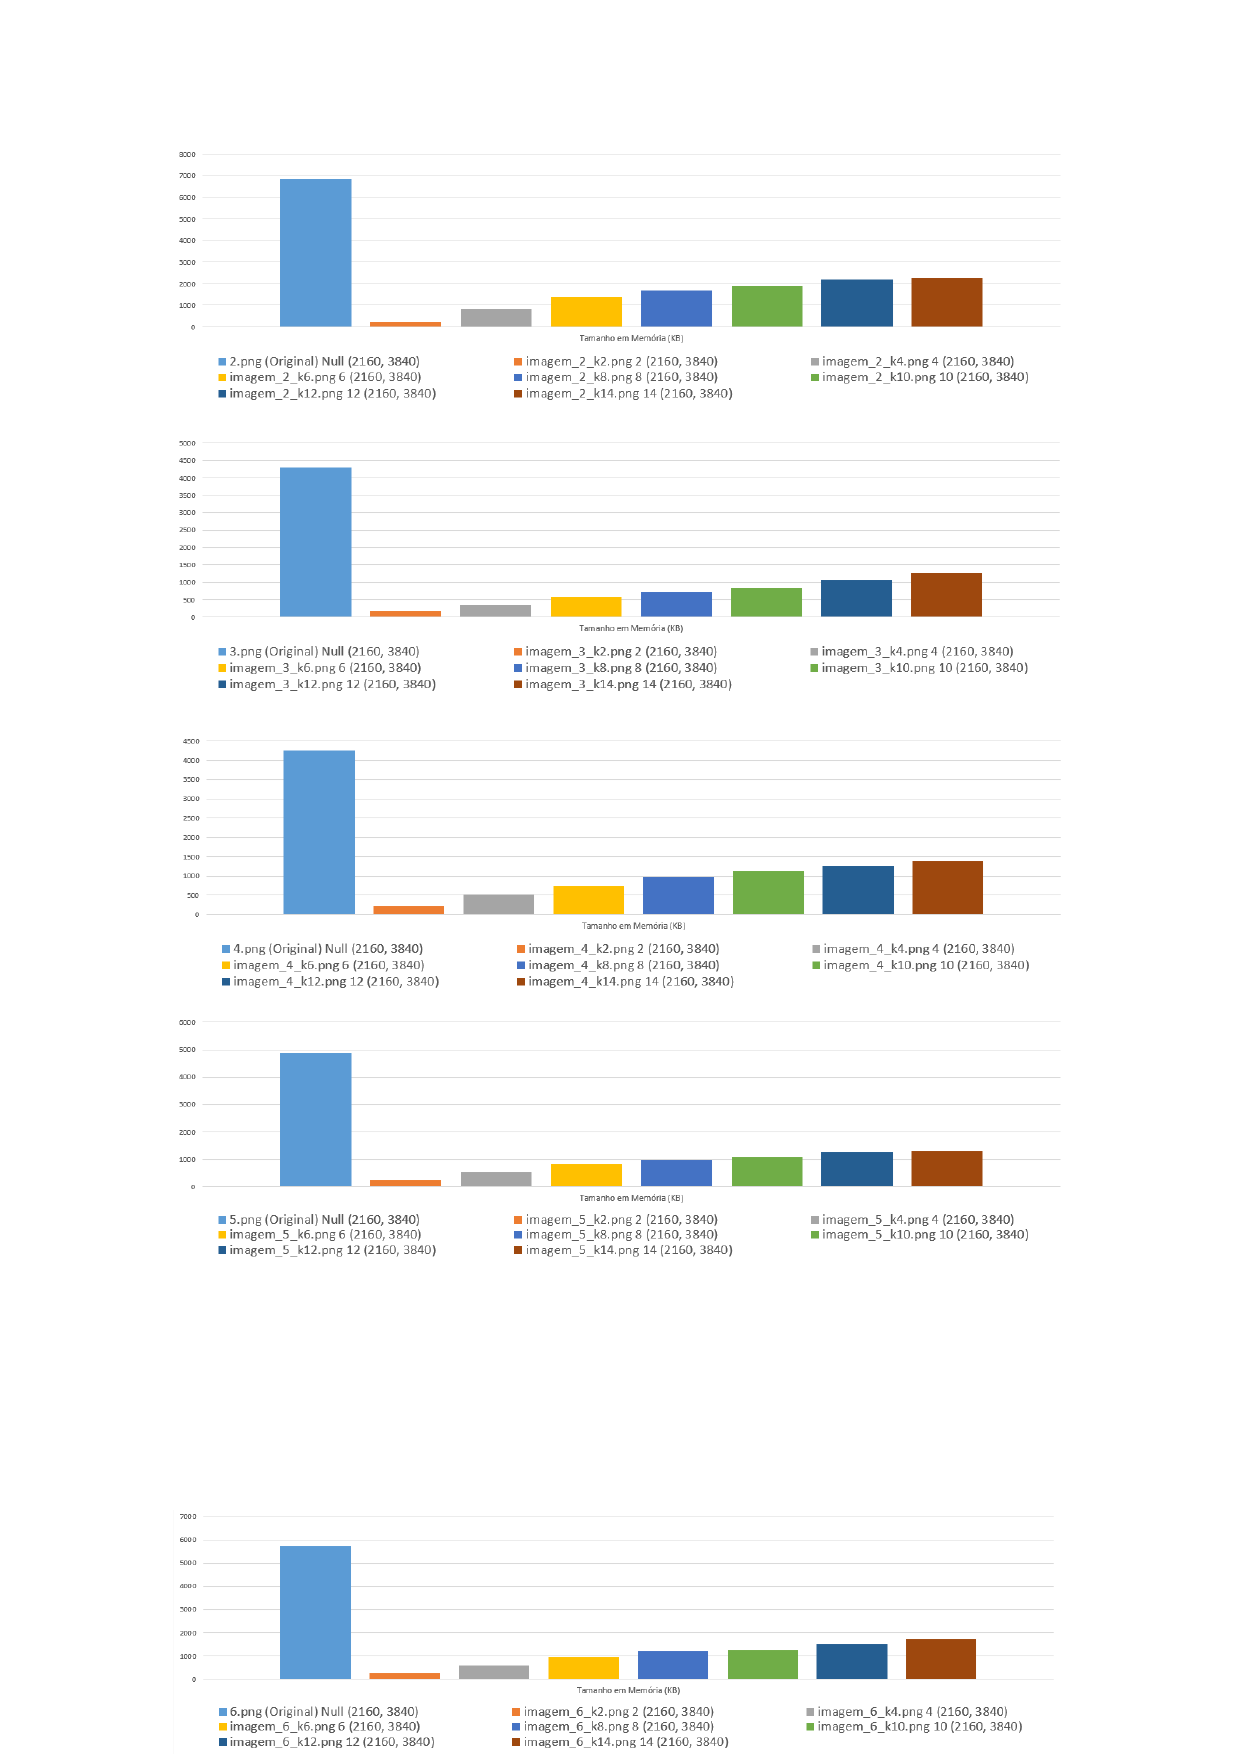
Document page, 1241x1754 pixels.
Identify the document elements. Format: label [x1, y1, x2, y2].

picture [177, 733, 1063, 993]
picture [177, 435, 1063, 695]
picture [177, 1018, 1063, 1260]
picture [173, 1510, 1060, 1754]
picture [177, 147, 1063, 405]
